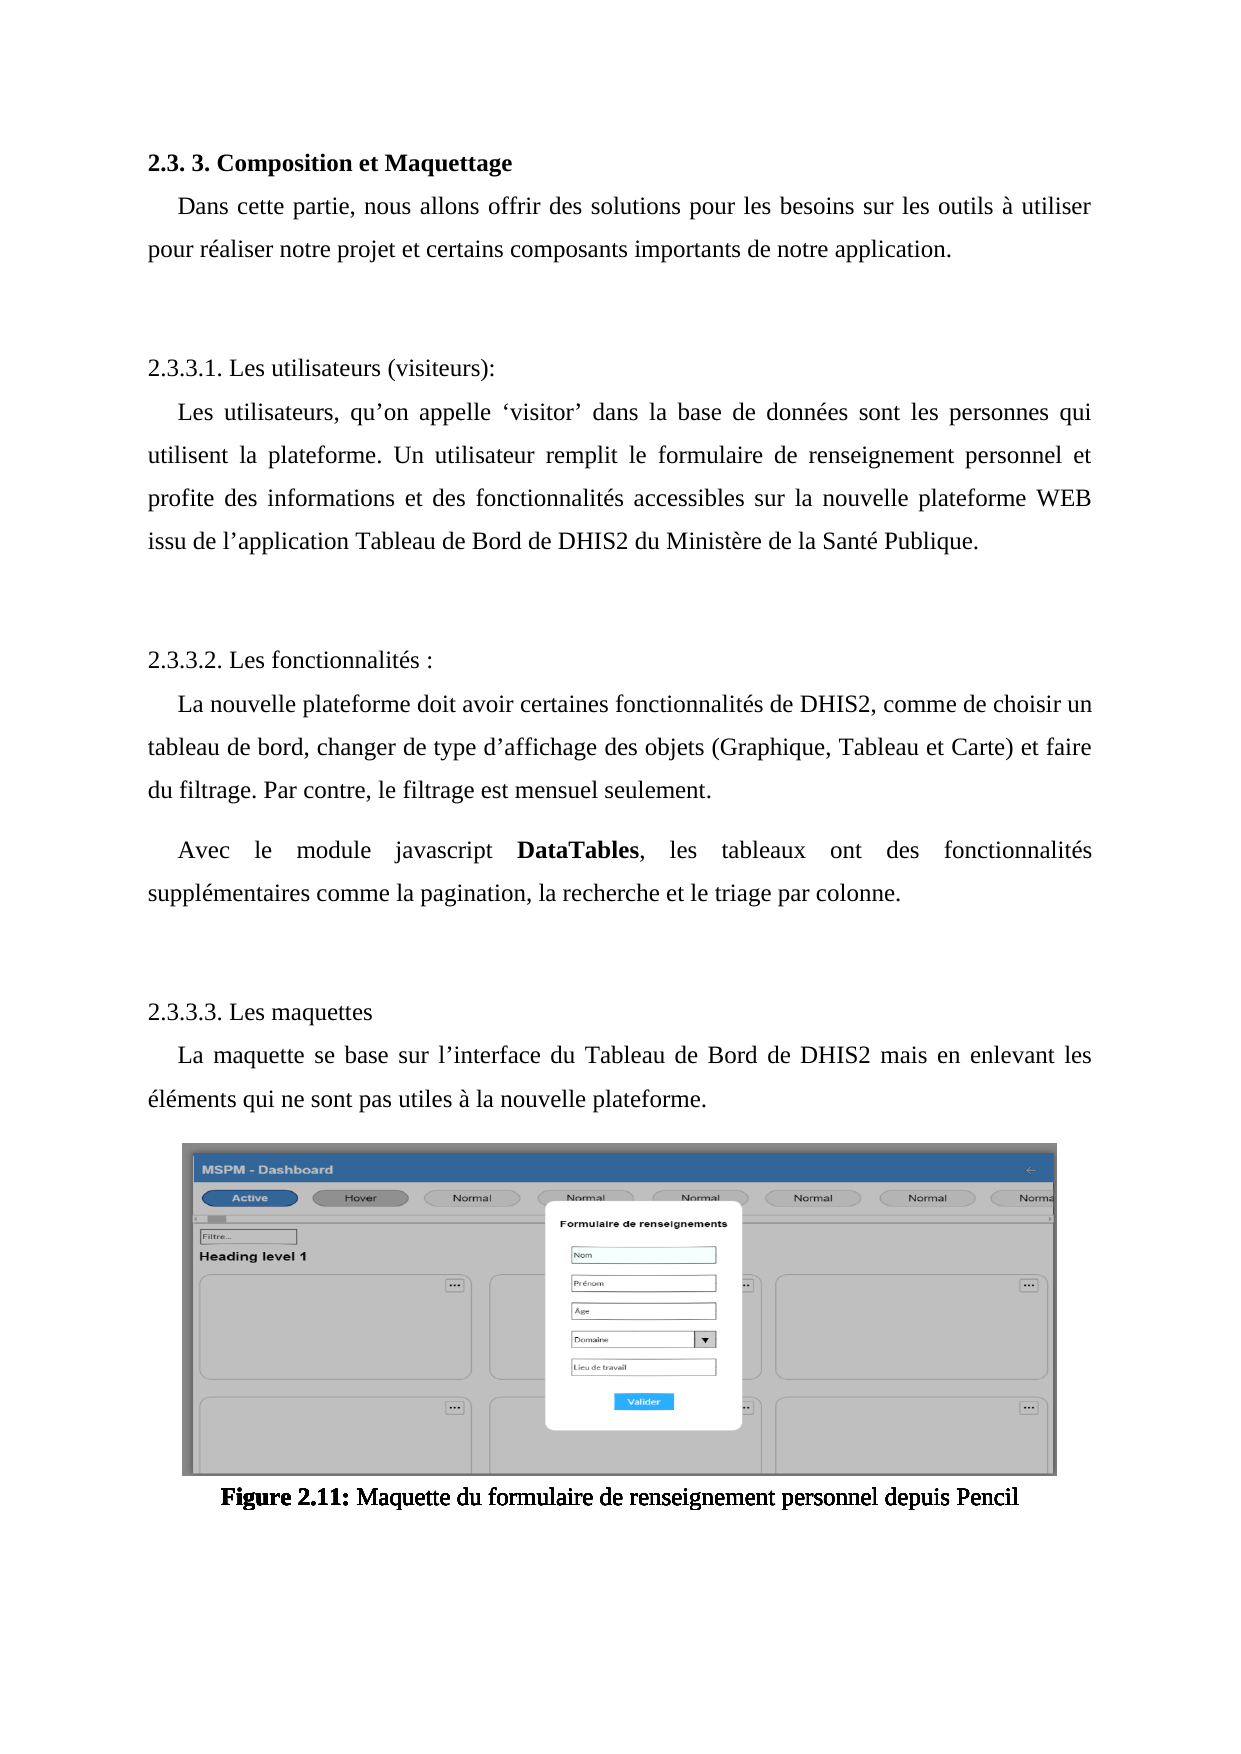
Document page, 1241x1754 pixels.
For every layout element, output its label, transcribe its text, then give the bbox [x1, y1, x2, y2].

text La maquette se base sur l’interface du Tableau de Bord de DHIS2 mais en enlevant les éléments qui ne sont pas utiles à la nouvelle plateforme. [148, 1041, 1093, 1112]
text Composition et Maquettage [148, 148, 1093, 176]
text Les utilisateurs, qu’on appelle ‘visitor’ dans la base de données sont les personnes qui utilisent la plateforme. Un utilisateur remplit le formulaire de renseignement personnel et profite des informations et des fonctionnalités accessibles sur la nouvelle plateforme WEB issu de l’application Tableau de Bord de DHIS2 du Ministère de la Santé Publique. [148, 397, 1093, 555]
text Dans cette partie, nous allons offrir des solutions pour les besoins sur les outils à utiliser pour réaliser notre projet et certains composants importants de notre application. [148, 191, 1093, 263]
text La nouvelle plateforme doit avoir certaines fonctionnalités de DHIS2, comme de choisir un tableau de bord, changer de type d’affichage des objets (Graphique, Tableau et Carte) et faire du filtrage. Par contre, le filtrage est mensuel seulement. [148, 689, 1093, 804]
text Les fonctionnalités : [148, 646, 1093, 674]
text Avec le module javascript DataTables, les tableaux ont des fonctionnalités supplémentaires comme la pagination, la recherche et le triage par colonne. [148, 835, 1093, 907]
text Les maquettes [148, 997, 1093, 1026]
text Les utilisateurs (visiteurs): [148, 353, 1093, 382]
picture [182, 1143, 1057, 1476]
